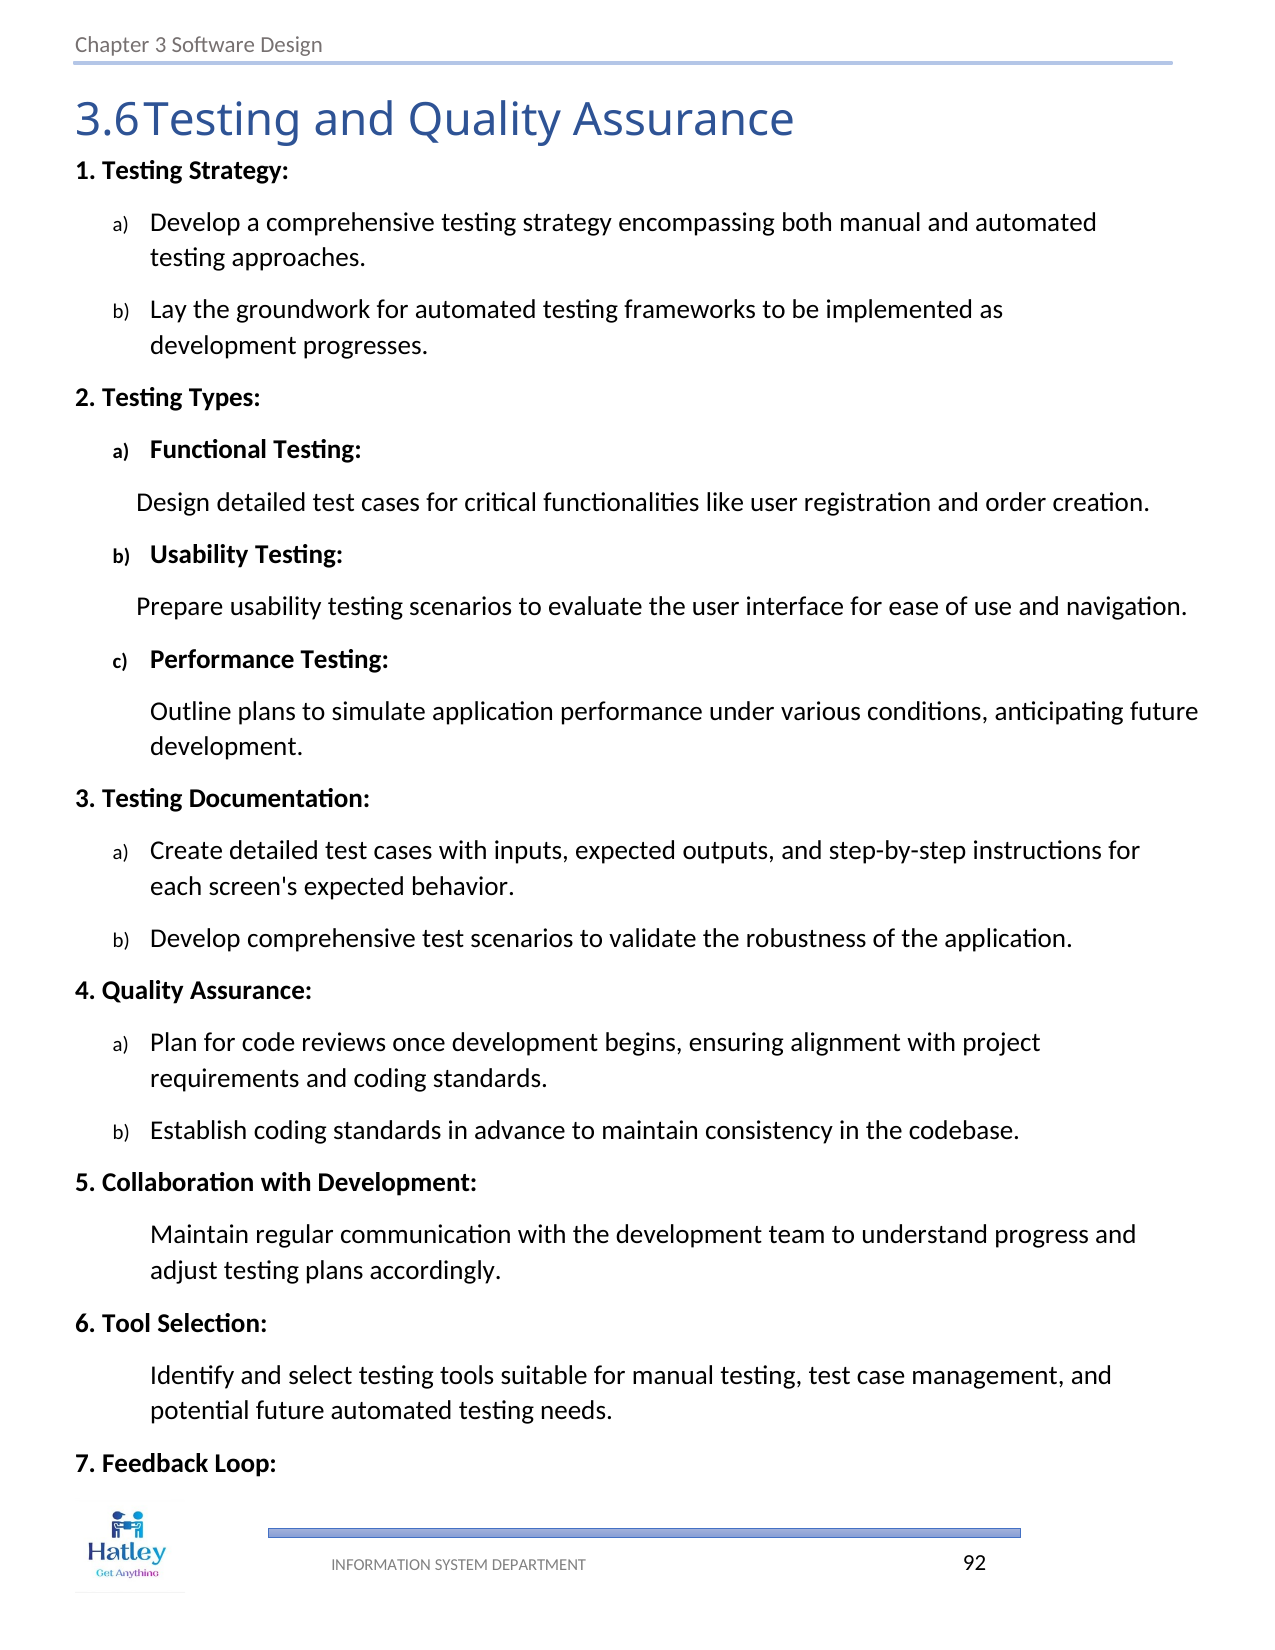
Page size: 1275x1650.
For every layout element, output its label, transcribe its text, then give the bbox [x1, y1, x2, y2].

subtitle Quality Assurance: [75, 973, 1248, 1006]
subtitle Testing and Quality Assurance [75, 86, 1248, 148]
text Prepare usability testing scenarios to evaluate the user interface for ease of use and navigation. [136, 589, 1248, 622]
list Establish coding standards in advance to maintain consistency in the codebase. [112, 1113, 1248, 1146]
subtitle Performance Testing: [112, 642, 1248, 675]
list Plan for code reviews once development begins, ensuring alignment with project requirements and coding standards. [112, 1025, 1192, 1094]
subtitle Testing Documentation: [75, 781, 1248, 814]
subtitle Testing Types: [75, 380, 1248, 413]
picture [269, 1529, 1020, 1537]
subtitle Testing Strategy: [75, 153, 1248, 186]
list Functional Testing: [112, 432, 1248, 466]
list Develop a comprehensive testing strategy encompassing both manual and automated testing approaches. [112, 205, 1173, 274]
text Design detailed test cases for critical functionalities like user registration and order creation. [136, 485, 1248, 518]
subtitle Collaboration with Development: [75, 1166, 1248, 1198]
text Outline plans to simulate application performance under various conditions, anticipating future development. [150, 694, 1248, 762]
subtitle Tool Selection: [75, 1306, 1248, 1339]
text Maintain regular communication with the development team to understand progress and adjust testing plans accordingly. [150, 1218, 1190, 1286]
list Develop comprehensive test scenarios to validate the robustness of the application. [112, 921, 1248, 954]
picture [75, 1498, 185, 1593]
list Create detailed test cases with inputs, expected outputs, and step-by-step instructions for each screen's expected behavior. [112, 833, 1193, 902]
subtitle Feedback Loop: [75, 1446, 1248, 1479]
list Lay the groundwork for automated testing frameworks to be implemented as development progresses. [112, 292, 1149, 361]
text Identify and select testing tools suitable for manual testing, test case management, and potential future automated testing needs. [150, 1358, 1190, 1427]
subtitle Usability Testing: [112, 537, 1248, 570]
